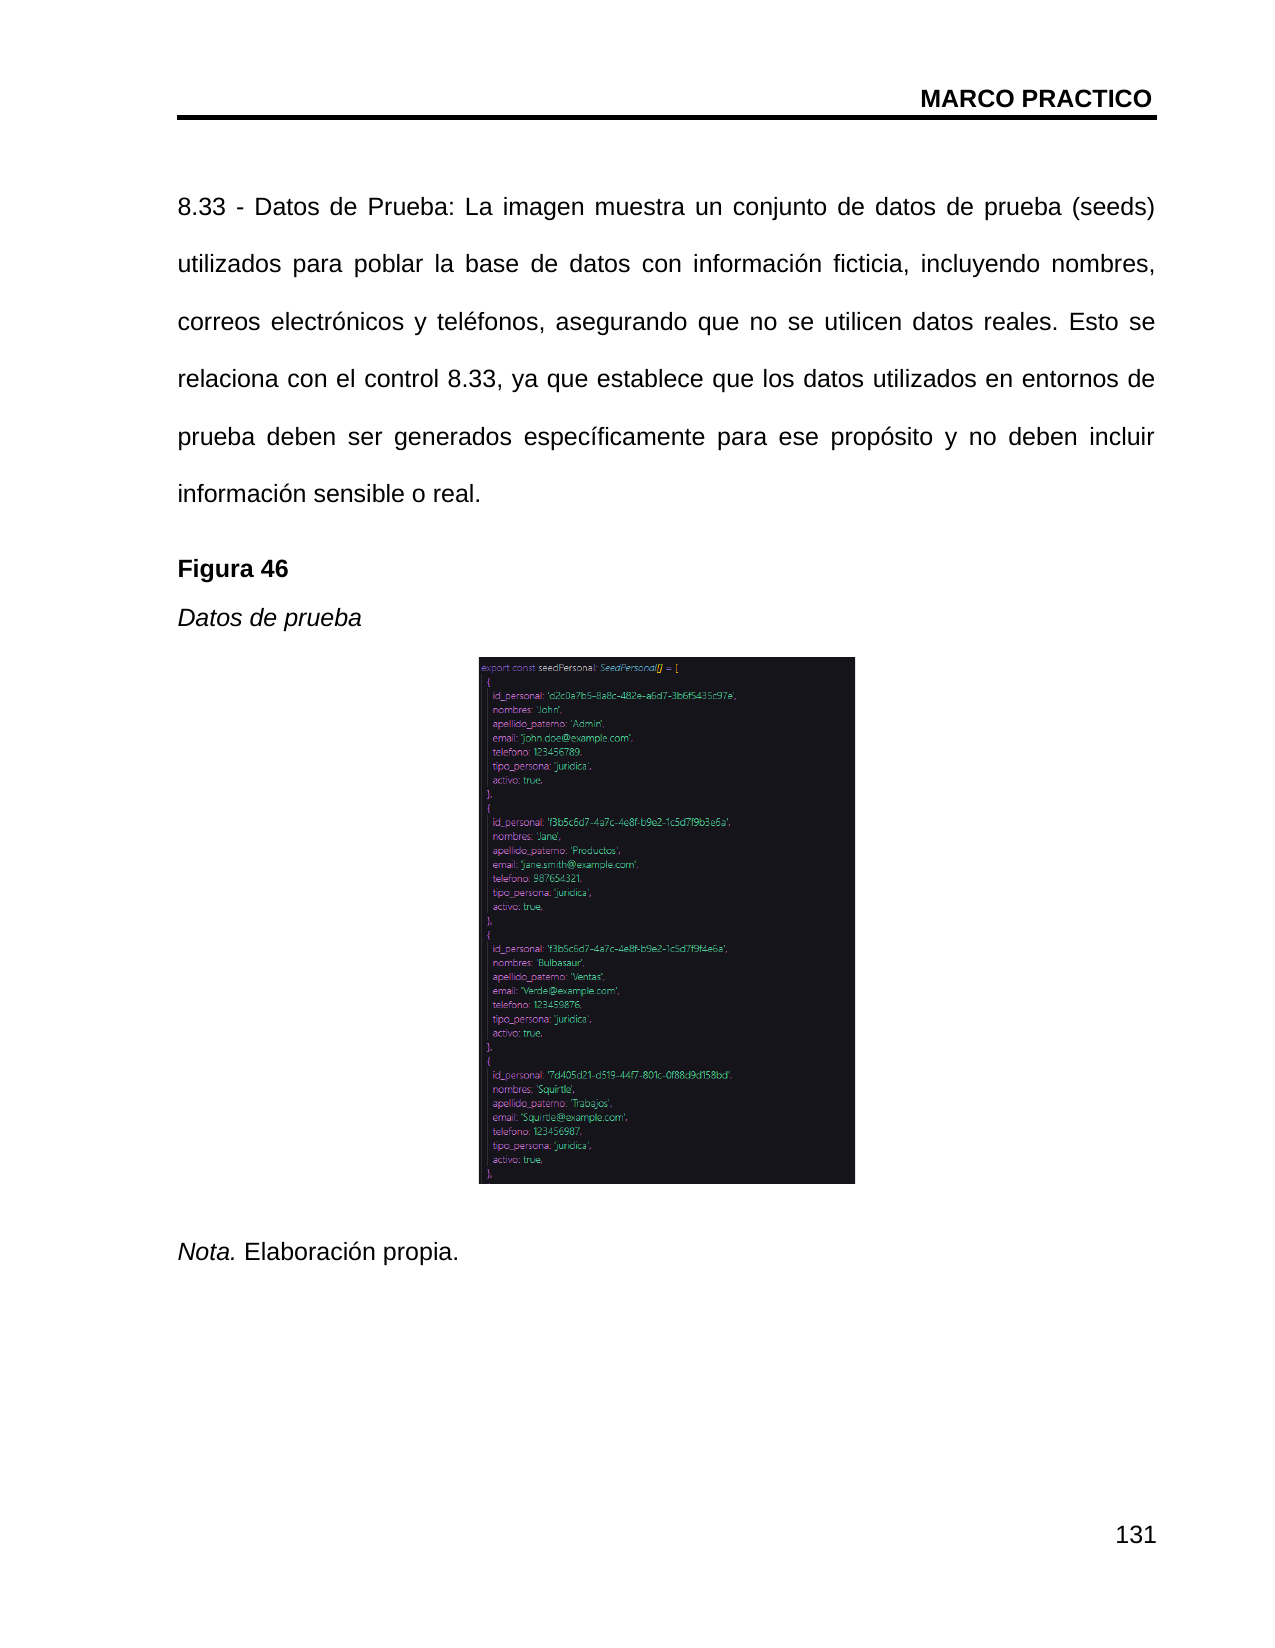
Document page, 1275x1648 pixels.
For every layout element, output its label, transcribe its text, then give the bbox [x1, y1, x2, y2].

text Nota. Elaboración propia. [177, 1237, 1157, 1266]
text Figura 46 [177, 554, 1157, 582]
picture [478, 657, 856, 1184]
text Datos de prueba [177, 603, 1157, 632]
text 8.33 - Datos de Prueba: La imagen muestra un conjunto de datos de prueba (seeds) utilizados para poblar la base de datos con información ficticia, incluyendo nombres, correos electrónicos y teléfonos, asegurando que no se utilicen datos reales. Esto se relaciona con el control 8.33, ya que establece que los datos utilizados en entornos de prueba deben ser generados específicamente para ese propósito y no deben incluir información sensible o real. [177, 192, 1157, 508]
